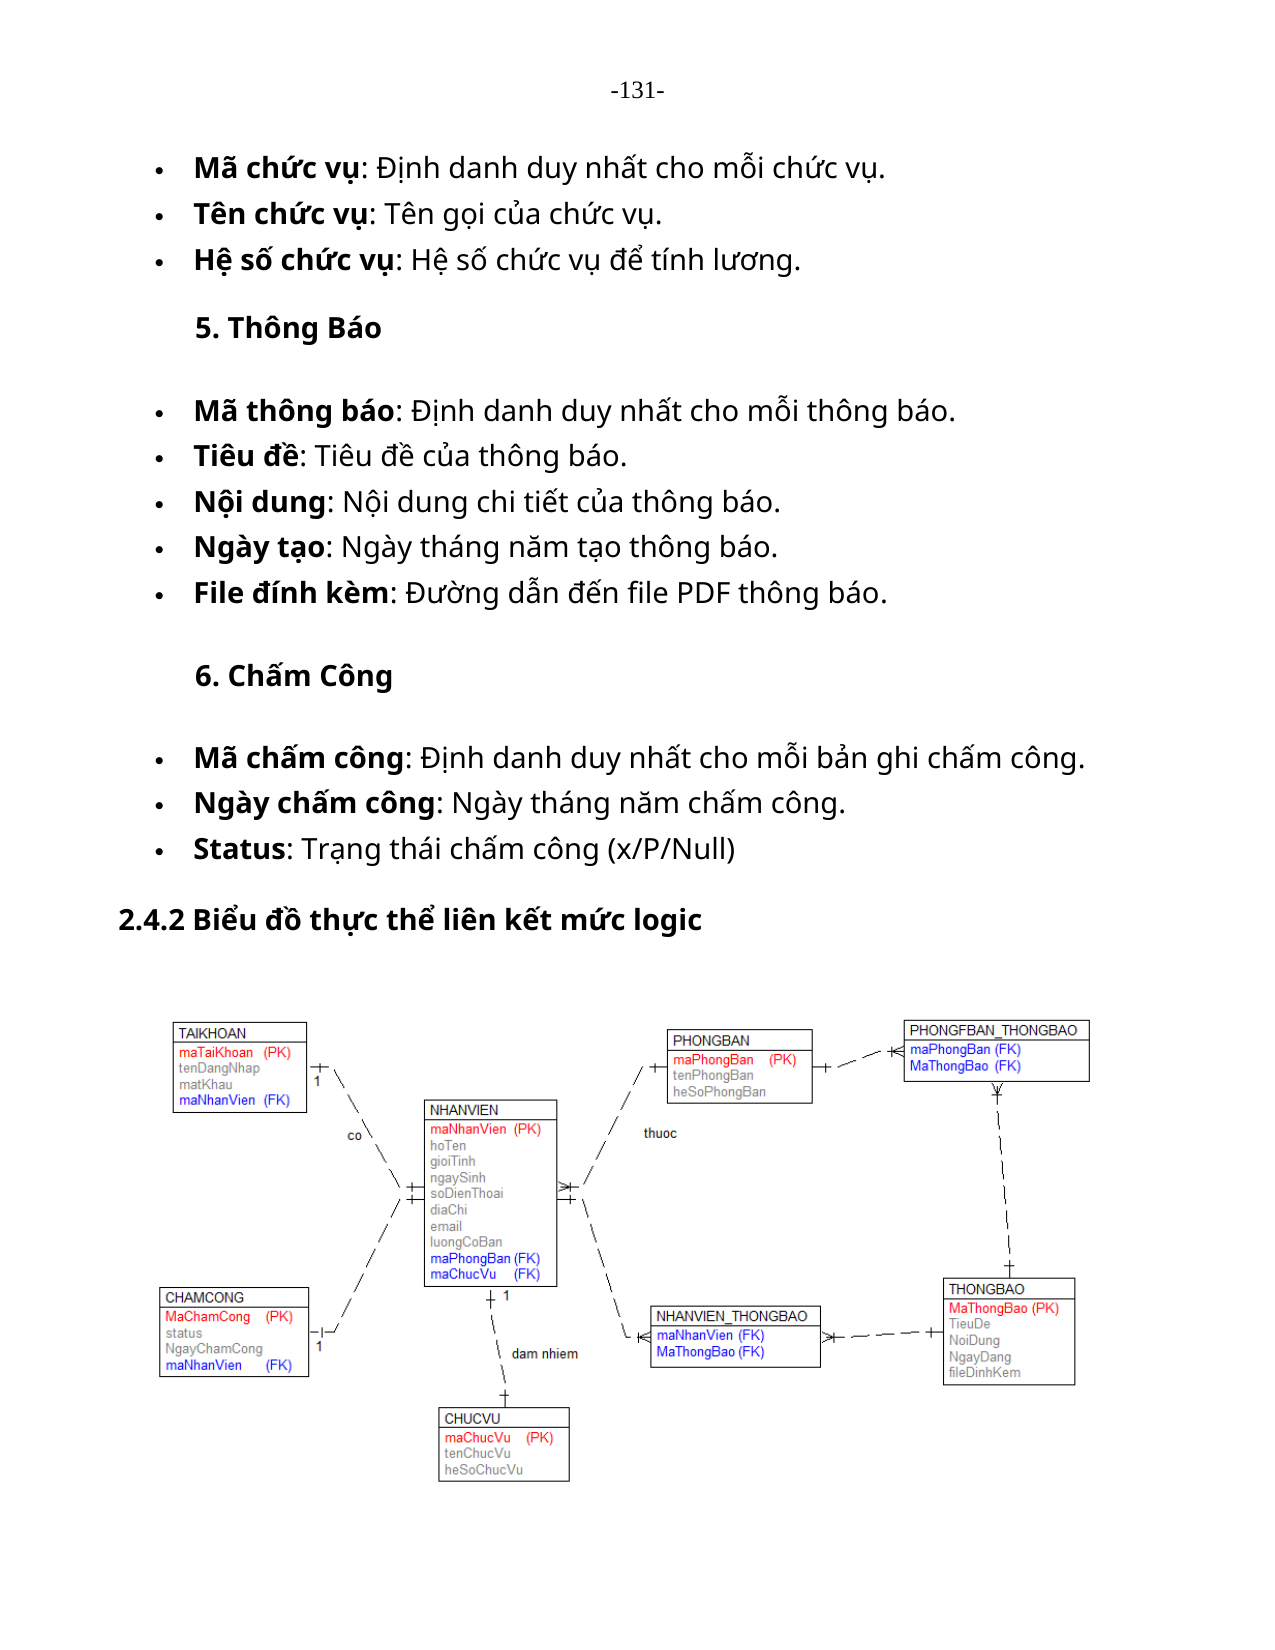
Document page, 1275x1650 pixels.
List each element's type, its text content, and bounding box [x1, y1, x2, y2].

list Ngày tạo: Ngày tháng năm tạo thông báo. [156, 527, 1157, 566]
subtitle 2.4.2 Biểu đồ thực thể liên kết mức logic [118, 899, 1157, 939]
list Status: Trạng thái chấm công (x/P/Null) [156, 828, 1157, 868]
list Ngày chấm công: Ngày tháng năm chấm công. [156, 783, 1157, 822]
text 5. Thông Báo [195, 307, 1157, 347]
text 6. Chấm Công [195, 655, 1157, 694]
list Mã thông báo: Định danh duy nhất cho mỗi thông báo. [156, 390, 1157, 429]
list File đính kèm: Đường dẫn đến file PDF thông báo. [156, 572, 1157, 612]
list Mã chức vụ: Định danh duy nhất cho mỗi chức vụ. [156, 148, 1157, 187]
list Hệ số chức vụ: Hệ số chức vụ để tính lương. [156, 239, 1157, 279]
picture [151, 996, 1124, 1519]
list Tiêu đề: Tiêu đề của thông báo. [156, 436, 1157, 475]
list Mã chấm công: Định danh duy nhất cho mỗi bản ghi chấm công. [156, 737, 1157, 777]
list Tên chức vụ: Tên gọi của chức vụ. [156, 193, 1157, 233]
list Nội dung: Nội dung chi tiết của thông báo. [156, 481, 1157, 521]
